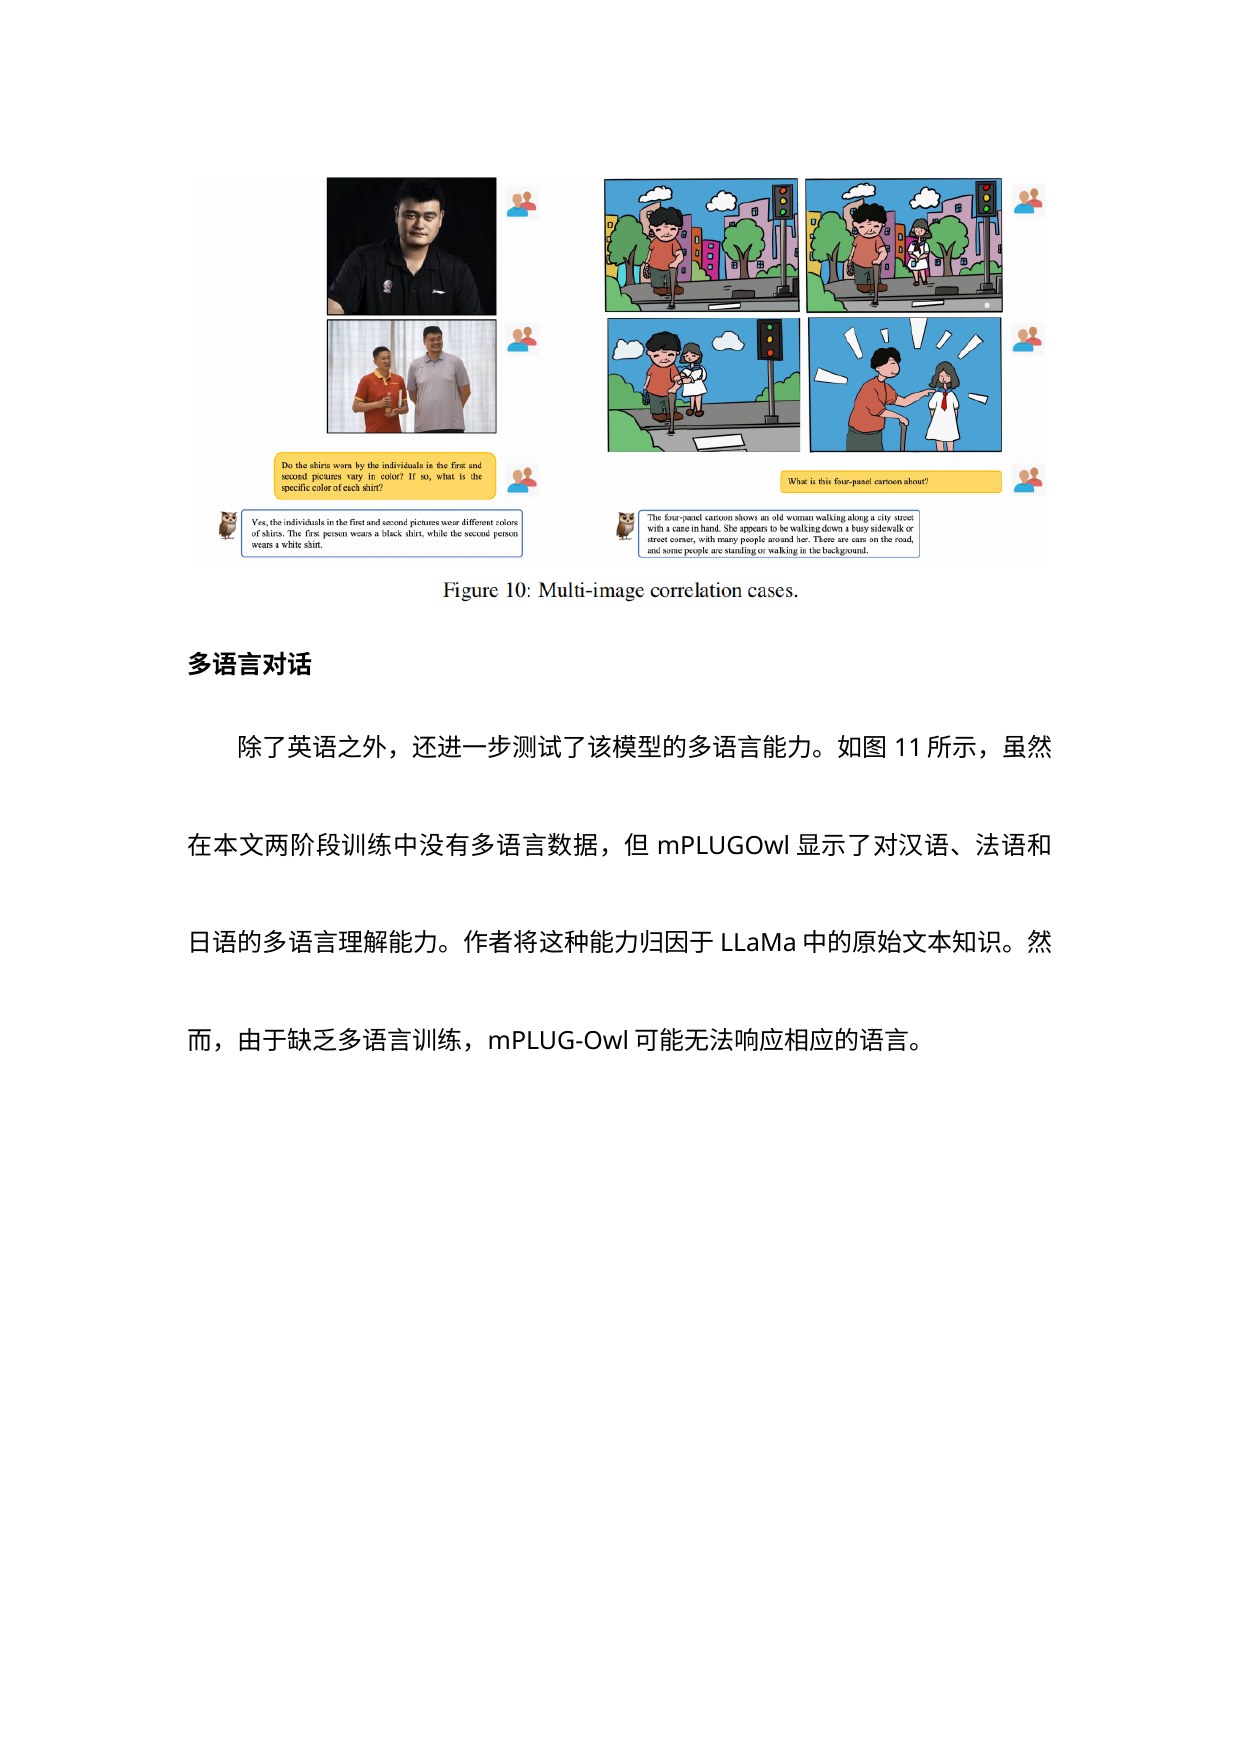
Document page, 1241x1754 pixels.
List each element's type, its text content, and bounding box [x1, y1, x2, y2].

picture [187, 162, 1058, 607]
text 多语言对话 [187, 630, 1053, 695]
text 除了英语之外，还进一步测试了该模型的多语言能力。如图11所示，虽然在本文两阶段训练中没有多语言数据，但mPLUGOwl显示了对汉语、法语和日语的多语言理解能力。作者将这种能力归因于LLaMa中的原始文本知识。然而，由于缺乏多语言训练，mPLUG-Owl可能无法响应相应的语言。 [187, 713, 1053, 1071]
